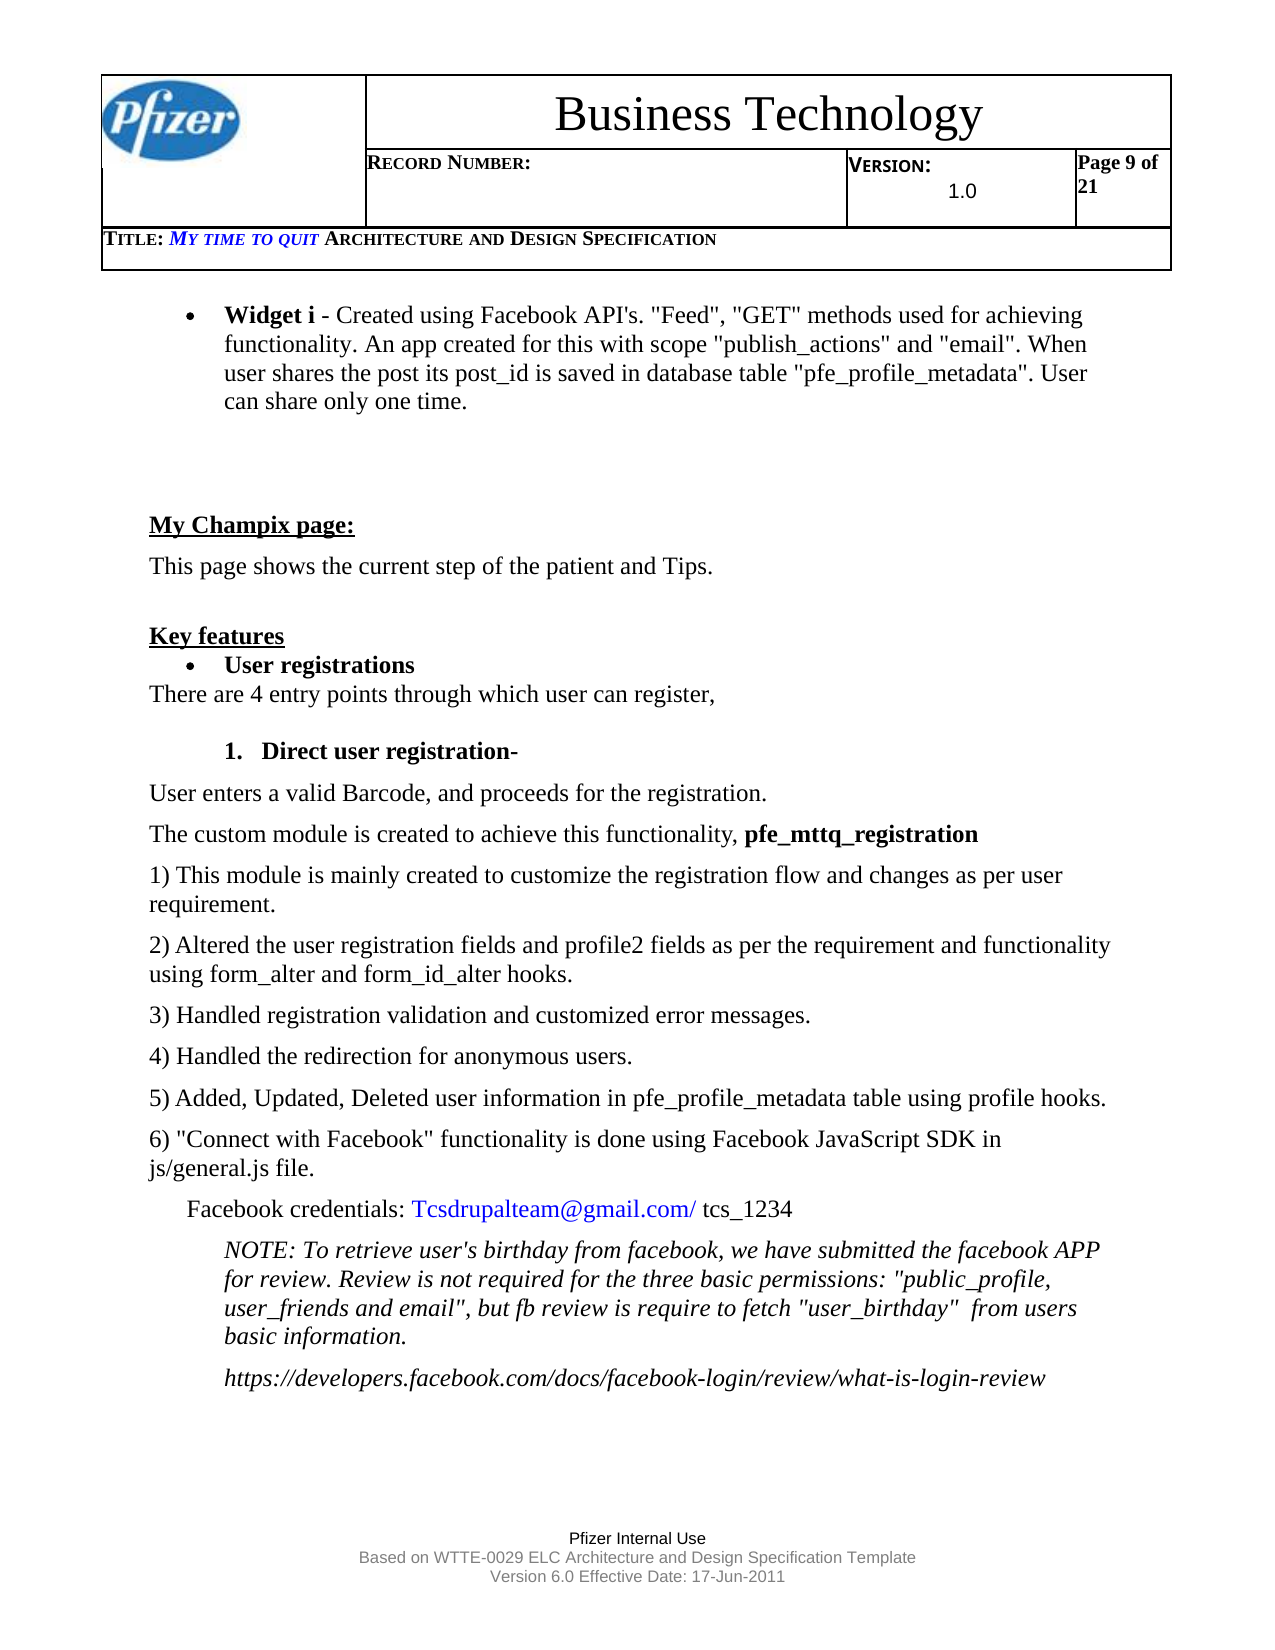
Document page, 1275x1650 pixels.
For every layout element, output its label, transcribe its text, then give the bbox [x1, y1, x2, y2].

text Facebook credentials: Tcsdrupalteam@gmail.com/ tcs_1234 [186, 1194, 1126, 1223]
text There are 4 entry points through which user can register, [149, 679, 1126, 708]
list User registrations [186, 650, 1126, 679]
text 1) This module is mainly created to customize the registration flow and changes as per user requirement. [149, 860, 1126, 918]
text My Champix page: [149, 510, 1126, 539]
text 5) Added, Updated, Deleted user information in pfe_profile_metadata table using profile hooks. [149, 1083, 1126, 1111]
text 3) Handled registration validation and customized error messages. [149, 1000, 1126, 1029]
text 2) Altered the user registration fields and profile2 fields as per the requirement and functionality using form_alter and form_id_alter hooks. [149, 930, 1126, 988]
picture [102, 76, 247, 168]
text User enters a valid Barcode, and proceeds for the registration. [149, 778, 1126, 806]
text https://developers.facebook.com/docs/facebook-login/review/what-is-login-review [224, 1363, 1126, 1391]
text Key features [149, 621, 1126, 650]
text This page shows the current step of the patient and Tips. [149, 551, 1126, 580]
list Widget i - Created using Facebook API's. "Feed", "GET" methods used for achieving functionality. An app created for this with scope "publish_actions" and "email". When user shares the post its post_id is saved in database table "pfe_profile_metadata". User can share only one time. [186, 300, 1126, 415]
text The custom module is created to achieve this functionality, pfe_mttq_registration [149, 819, 1126, 848]
text 4) Handled the redirection for anonymous users. [149, 1041, 1126, 1070]
text 6) "Connect with Facebook" functionality is done using Facebook JavaScript SDK in js/general.js file. [149, 1124, 1126, 1181]
text NOTE: To retrieve user's birthday from facebook, we have submitted the facebook APP for review. Review is not required for the three basic permissions: "public_profile, user_friends and email", but fb review is require to fetch "user_birthday" from users basic information. [224, 1235, 1126, 1350]
list Direct user registration- [224, 736, 1126, 765]
